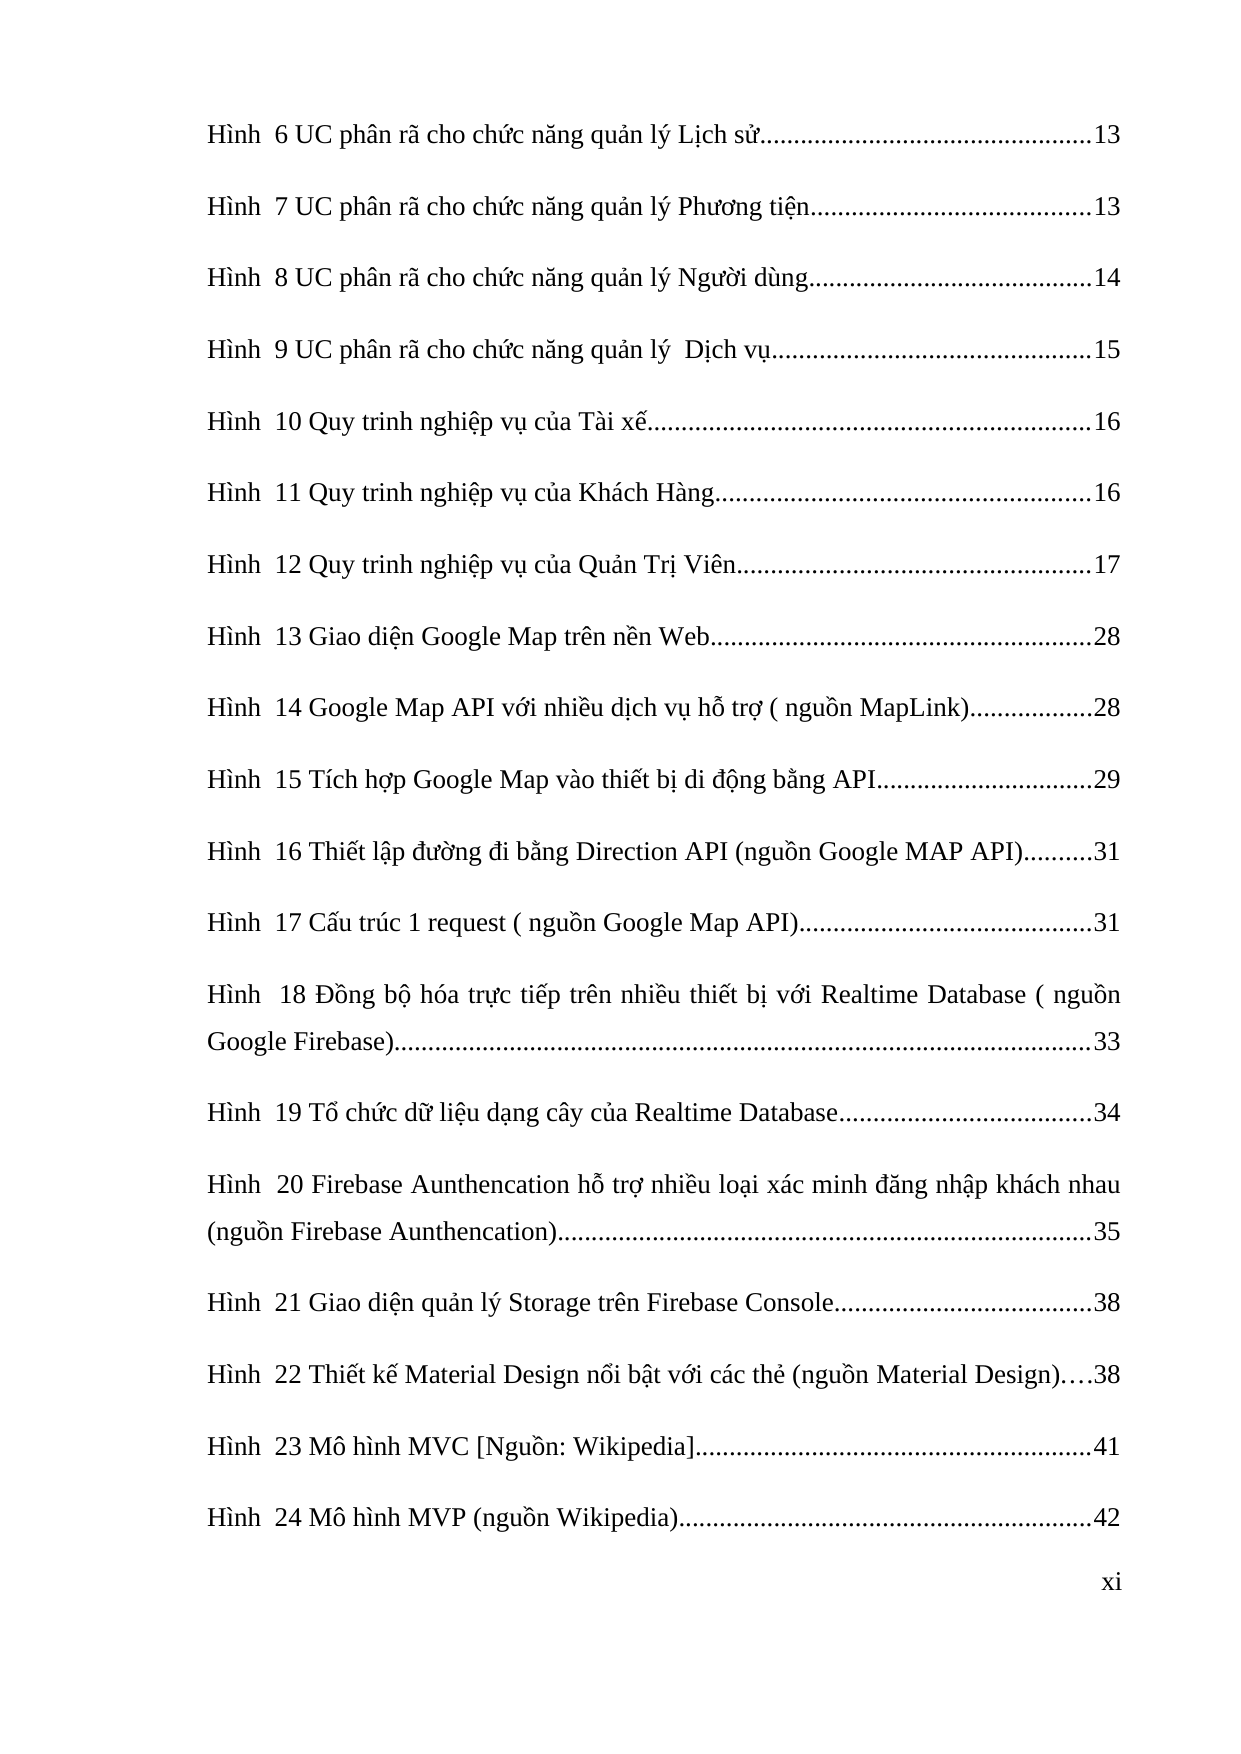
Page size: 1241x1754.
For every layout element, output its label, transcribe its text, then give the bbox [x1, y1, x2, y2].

text Hình 8 UC phân rã cho chức năng quản lý Người dùng 14 [207, 261, 1122, 293]
text Hình 15 Tích hợp Google Map vào thiết bị di động bằng API 29 [207, 763, 1122, 794]
text Hình 14 Google Map API với nhiều dịch vụ hỗ trợ ( nguồn MapLink) 28 [207, 691, 1122, 723]
text Hình 24 Mô hình MVP (nguồn Wikipedia) 42 [207, 1501, 1122, 1533]
text Hình 6 UC phân rã cho chức năng quản lý Lịch sử 13 [207, 118, 1122, 149]
text Hình 10 Quy trinh nghiệp vụ của Tài xế 16 [207, 405, 1122, 436]
text Hình 23 Mô hình MVC [Nguồn: Wikipedia] 41 [207, 1430, 1122, 1461]
text Hình 18 Đồng bộ hóa trực tiếp trên nhiều thiết bị với Realtime Database ( nguồn Google Firebase) 33 [207, 978, 1122, 1056]
text Hình 17 Cấu trúc 1 request ( nguồn Google Map API) 31 [207, 906, 1122, 938]
text Hình 22 Thiết kế Material Design nổi bật với các thẻ (nguồn Material Design) 38 [207, 1358, 1122, 1389]
text Hình 19 Tổ chức dữ liệu dạng cây của Realtime Database 34 [207, 1096, 1122, 1128]
text Hình 9 UC phân rã cho chức năng quản lý Dịch vụ 15 [207, 333, 1122, 364]
text Hình 21 Giao diện quản lý Storage trên Firebase Console 38 [207, 1286, 1122, 1318]
text Hình 13 Giao diện Google Map trên nền Web 28 [207, 620, 1122, 651]
text Hình 12 Quy trinh nghiệp vụ của Quản Trị Viên 17 [207, 548, 1122, 579]
text Hình 7 UC phân rã cho chức năng quản lý Phương tiện 13 [207, 190, 1122, 221]
text Hình 20 Firebase Aunthencation hỗ trợ nhiều loại xác minh đăng nhập khách nhau (nguồn Firebase Aunthencation) 35 [207, 1168, 1122, 1246]
text Hình 11 Quy trinh nghiệp vụ của Khách Hàng 16 [207, 476, 1122, 508]
text Hình 16 Thiết lập đường đi bằng Direction API (nguồn Google MAP API) 31 [207, 835, 1122, 866]
